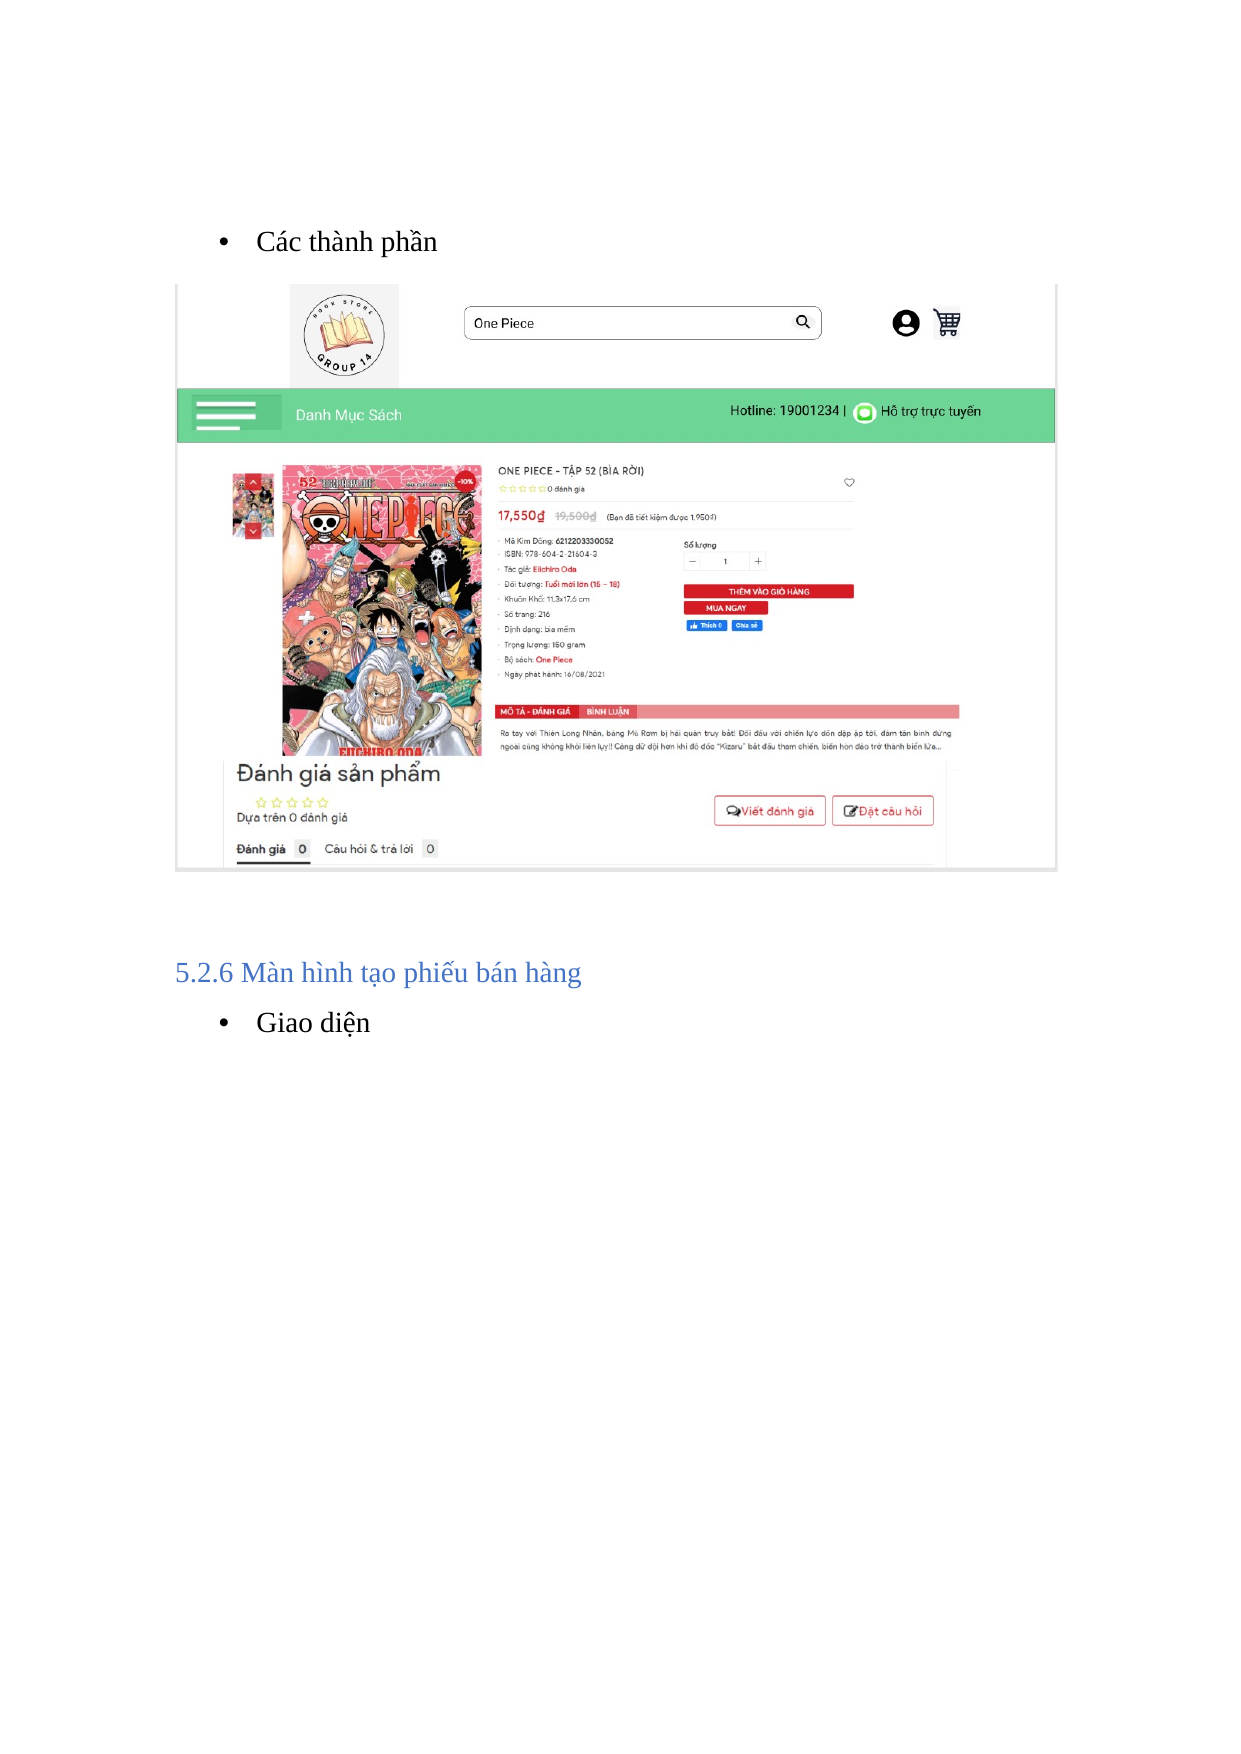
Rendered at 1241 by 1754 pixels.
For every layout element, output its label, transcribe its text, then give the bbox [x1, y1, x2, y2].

picture [175, 284, 1058, 872]
list Giao diện [218, 1005, 1151, 1039]
list Các thành phần [218, 224, 1151, 258]
subtitle 5.2.6 Màn hình tạo phiếu bán hàng [175, 955, 1151, 988]
